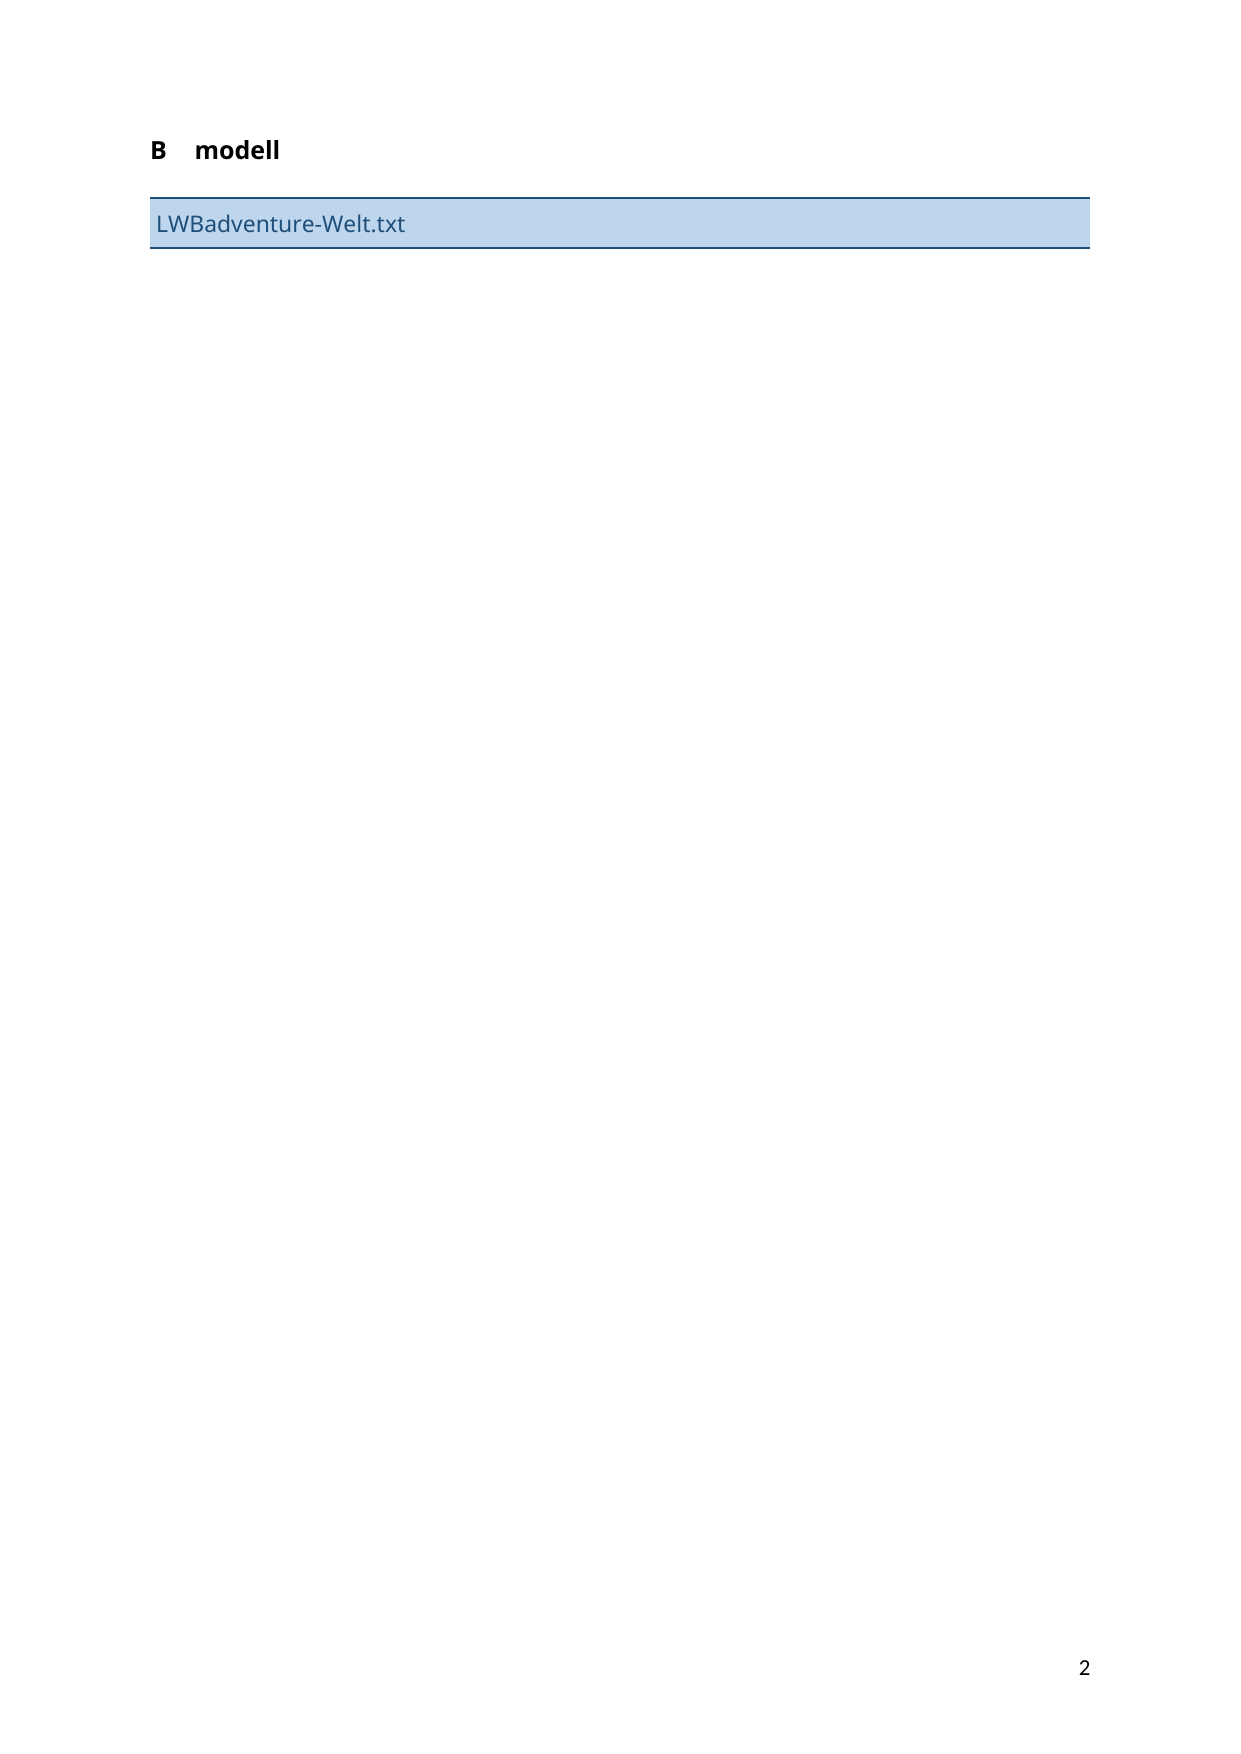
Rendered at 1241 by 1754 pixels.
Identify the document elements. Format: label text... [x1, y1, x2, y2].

text LWBadventure-Welt.txt [150, 199, 1090, 247]
text B modell [150, 133, 1090, 167]
